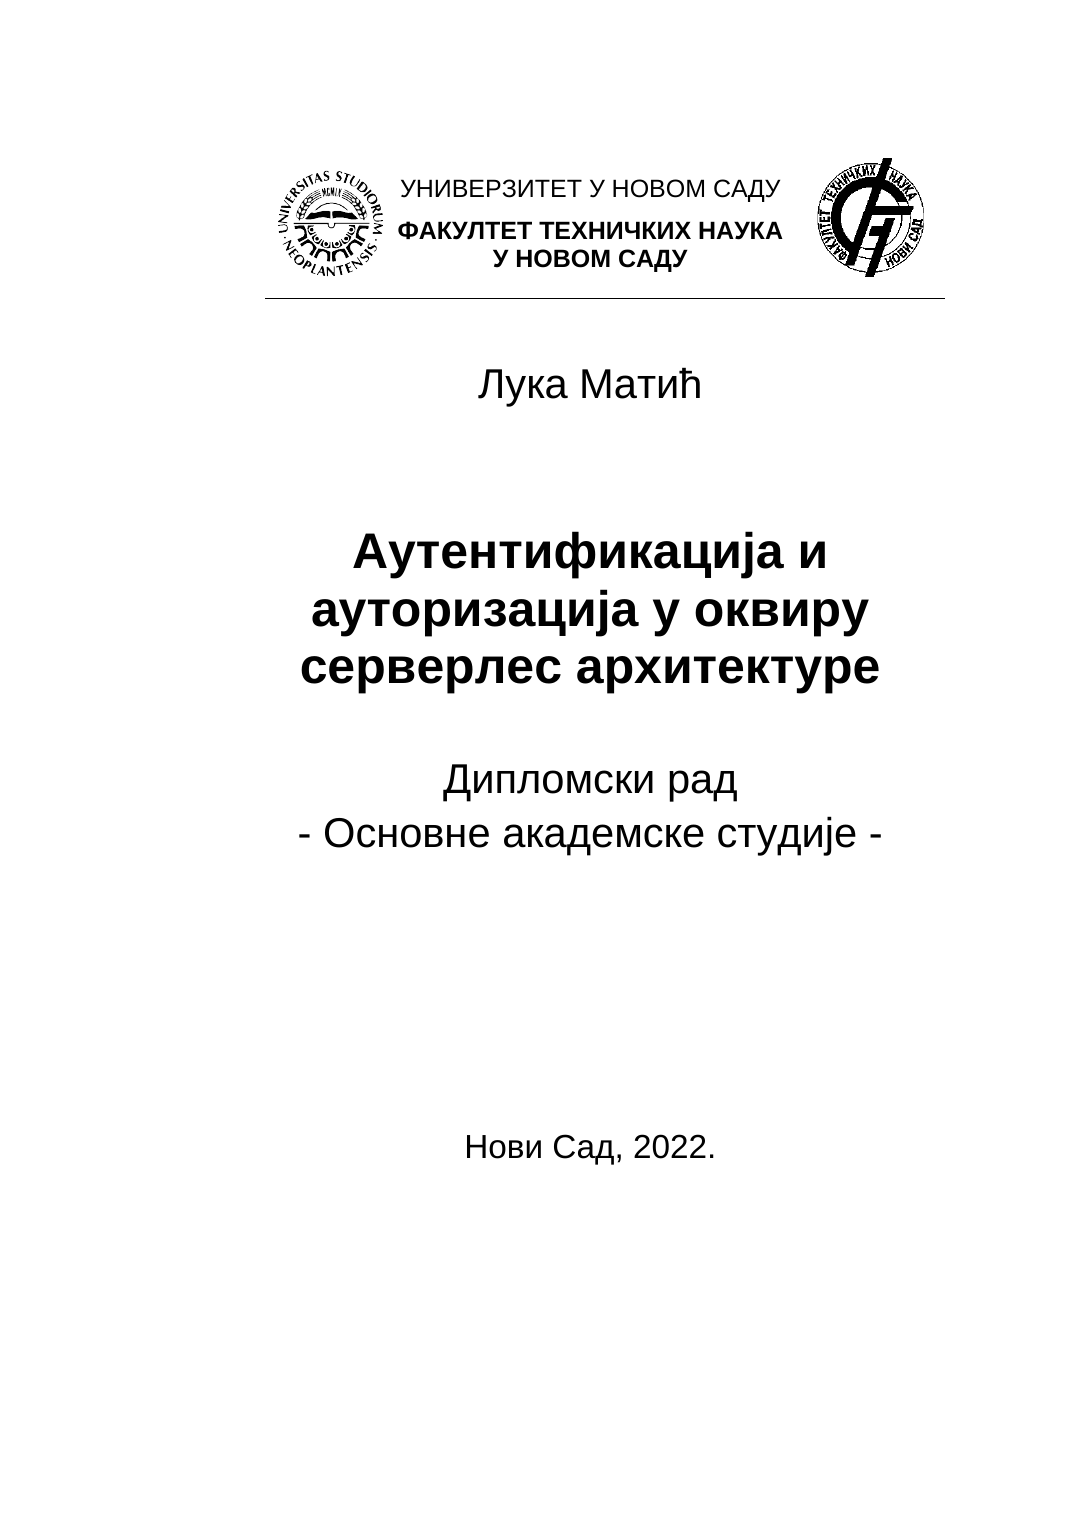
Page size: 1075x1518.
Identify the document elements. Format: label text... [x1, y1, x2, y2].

text Лука Матић [255, 359, 925, 407]
text - Основне академске студије - [255, 809, 925, 857]
picture [817, 158, 924, 277]
text Аутентификација и ауторизација у оквиру серверлес архитектуре [255, 522, 925, 694]
text Дипломски рад [255, 754, 925, 802]
text Нови Сад, 2022. [255, 1127, 925, 1166]
table_header [797, 150, 945, 298]
table_header УНИВЕРЗИТЕТ У НОВОМ САДУ ФАКУЛТЕТ ТЕХНИЧКИХ НАУКА У НОВОМ САДУ [384, 150, 797, 298]
table_header [265, 150, 383, 298]
